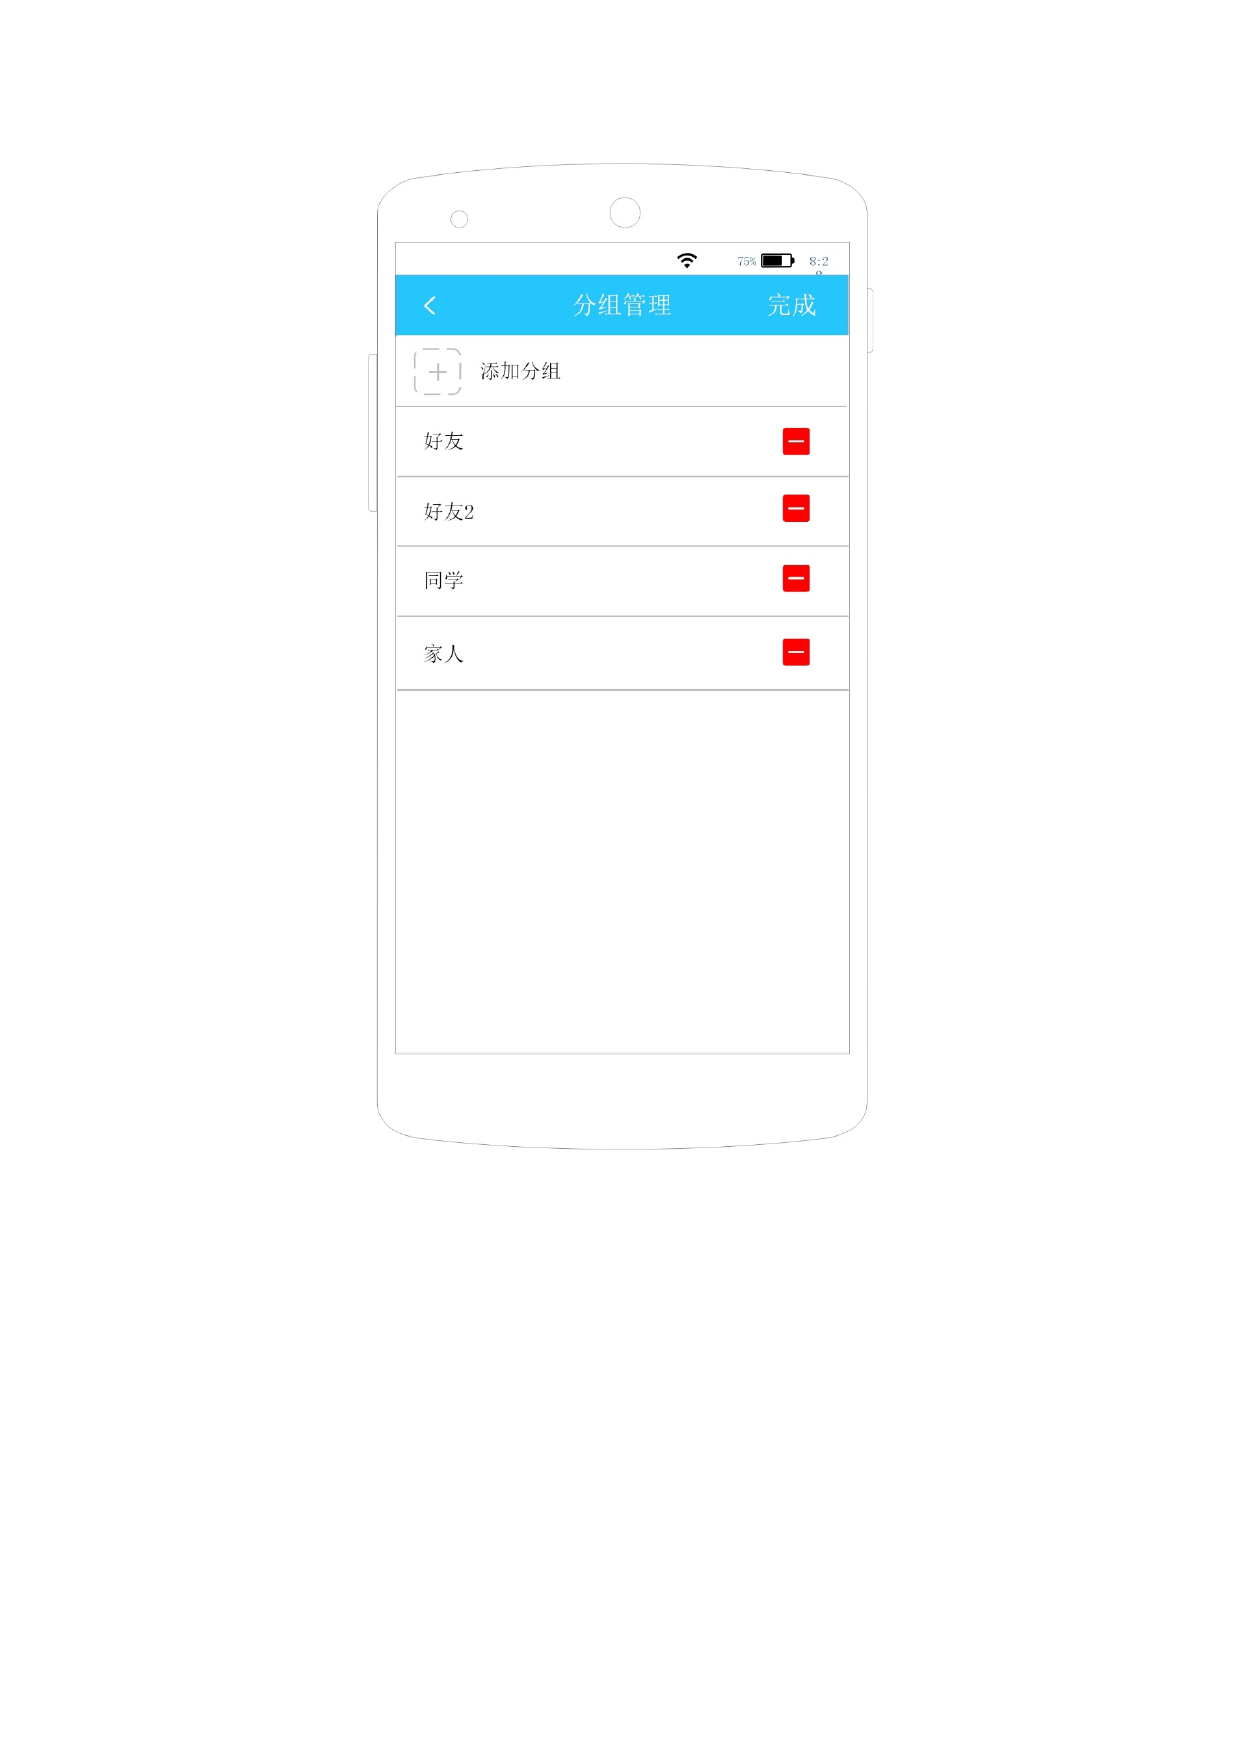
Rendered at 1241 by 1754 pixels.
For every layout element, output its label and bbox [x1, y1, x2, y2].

picture [366, 162, 874, 1150]
